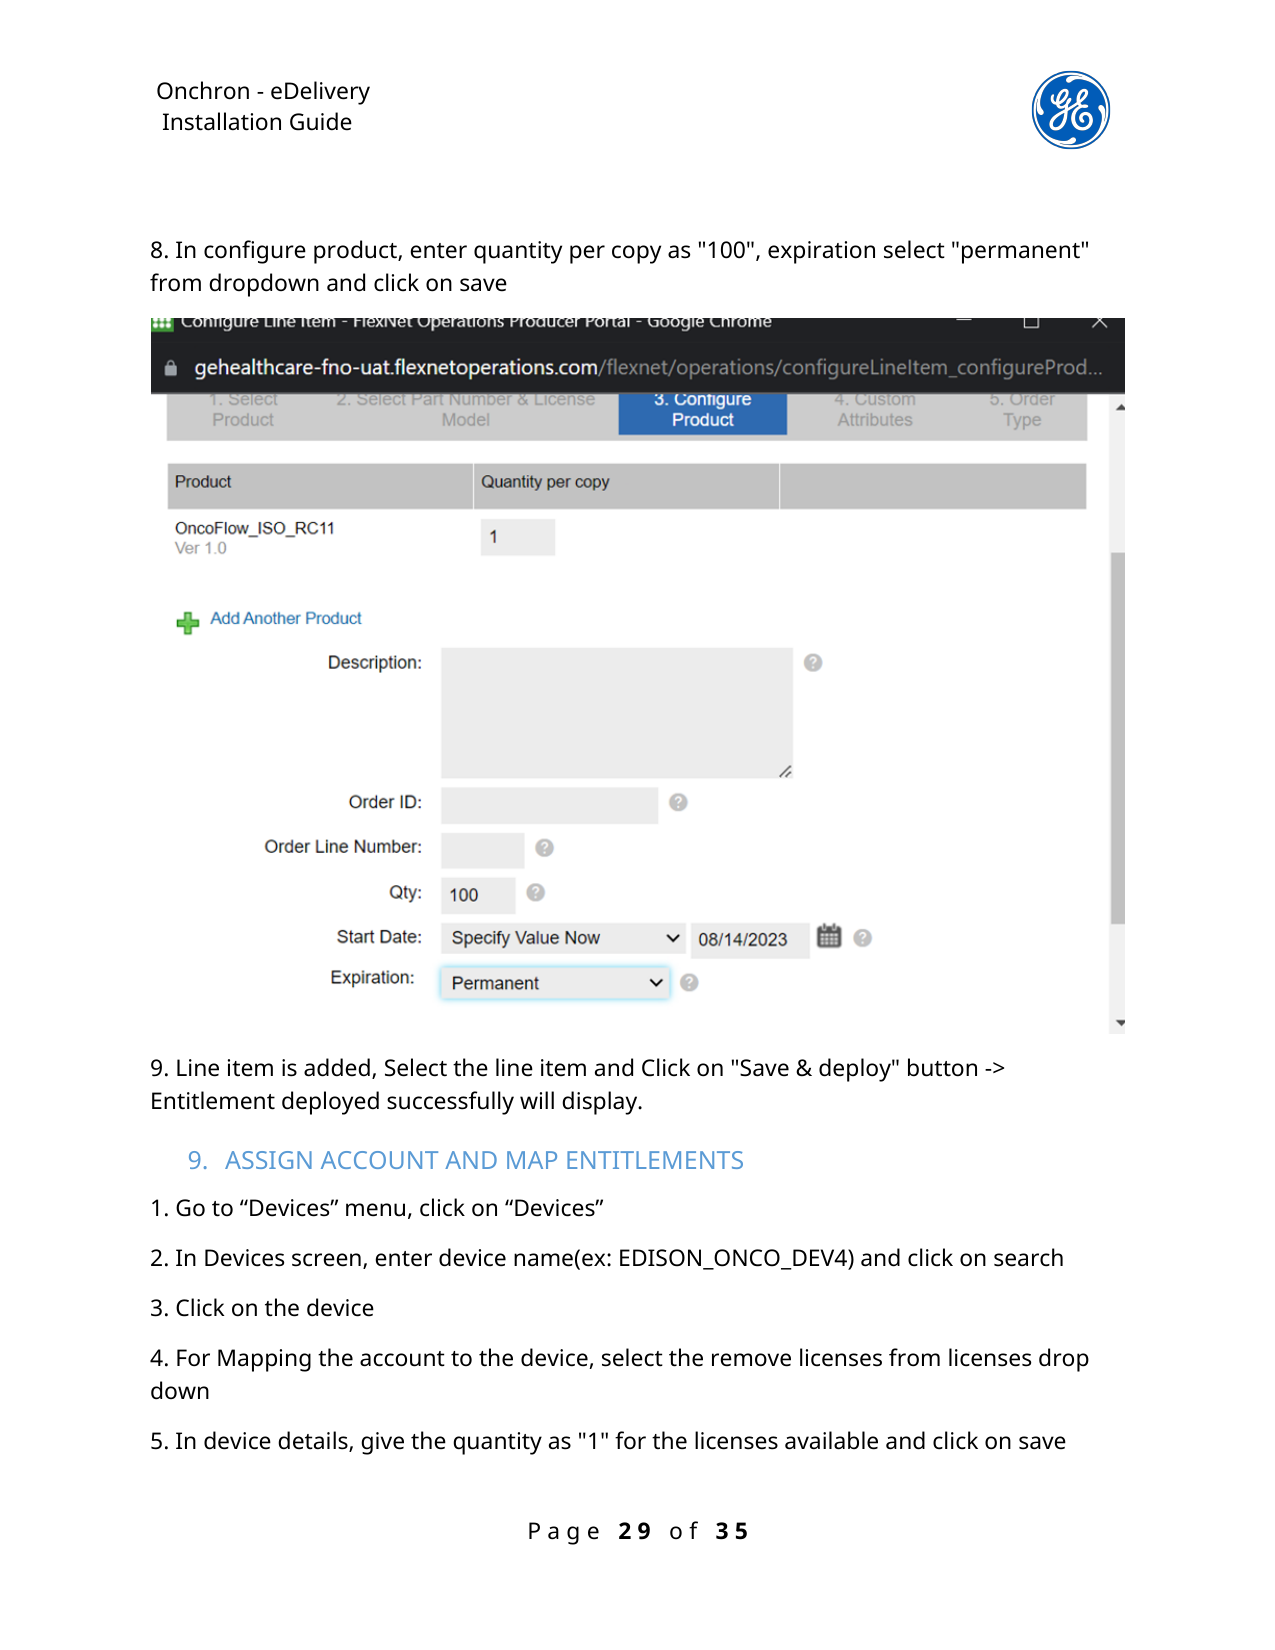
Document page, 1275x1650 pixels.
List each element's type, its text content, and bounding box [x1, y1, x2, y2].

text 1. Go to “Devices” menu, click on “Devices” [150, 1192, 1125, 1223]
text 3. Click on the device [150, 1292, 1125, 1323]
text 4. For Mapping the account to the device, select the remove licenses from licenses drop down [150, 1342, 1125, 1406]
subtitle ASSIGN ACCOUNT AND MAP ENTITLEMENTS [187, 1143, 1125, 1177]
text 2. In Devices screen, enter device name(ex: EDISON_ONCO_DEV4) and click on search [150, 1242, 1125, 1273]
text 5. In device details, give the quantity as "1" for the licenses available and click on save [150, 1424, 1125, 1456]
text 9. Line item is added, Select the line item and Click on "Save & deploy" button -> Entitlement deployed successfully will display. [150, 1052, 1125, 1116]
picture [1012, 51, 1130, 169]
text 8. In configure product, enter quantity per copy as "100", expiration select "permanent" from dropdown and click on save [150, 234, 1125, 298]
